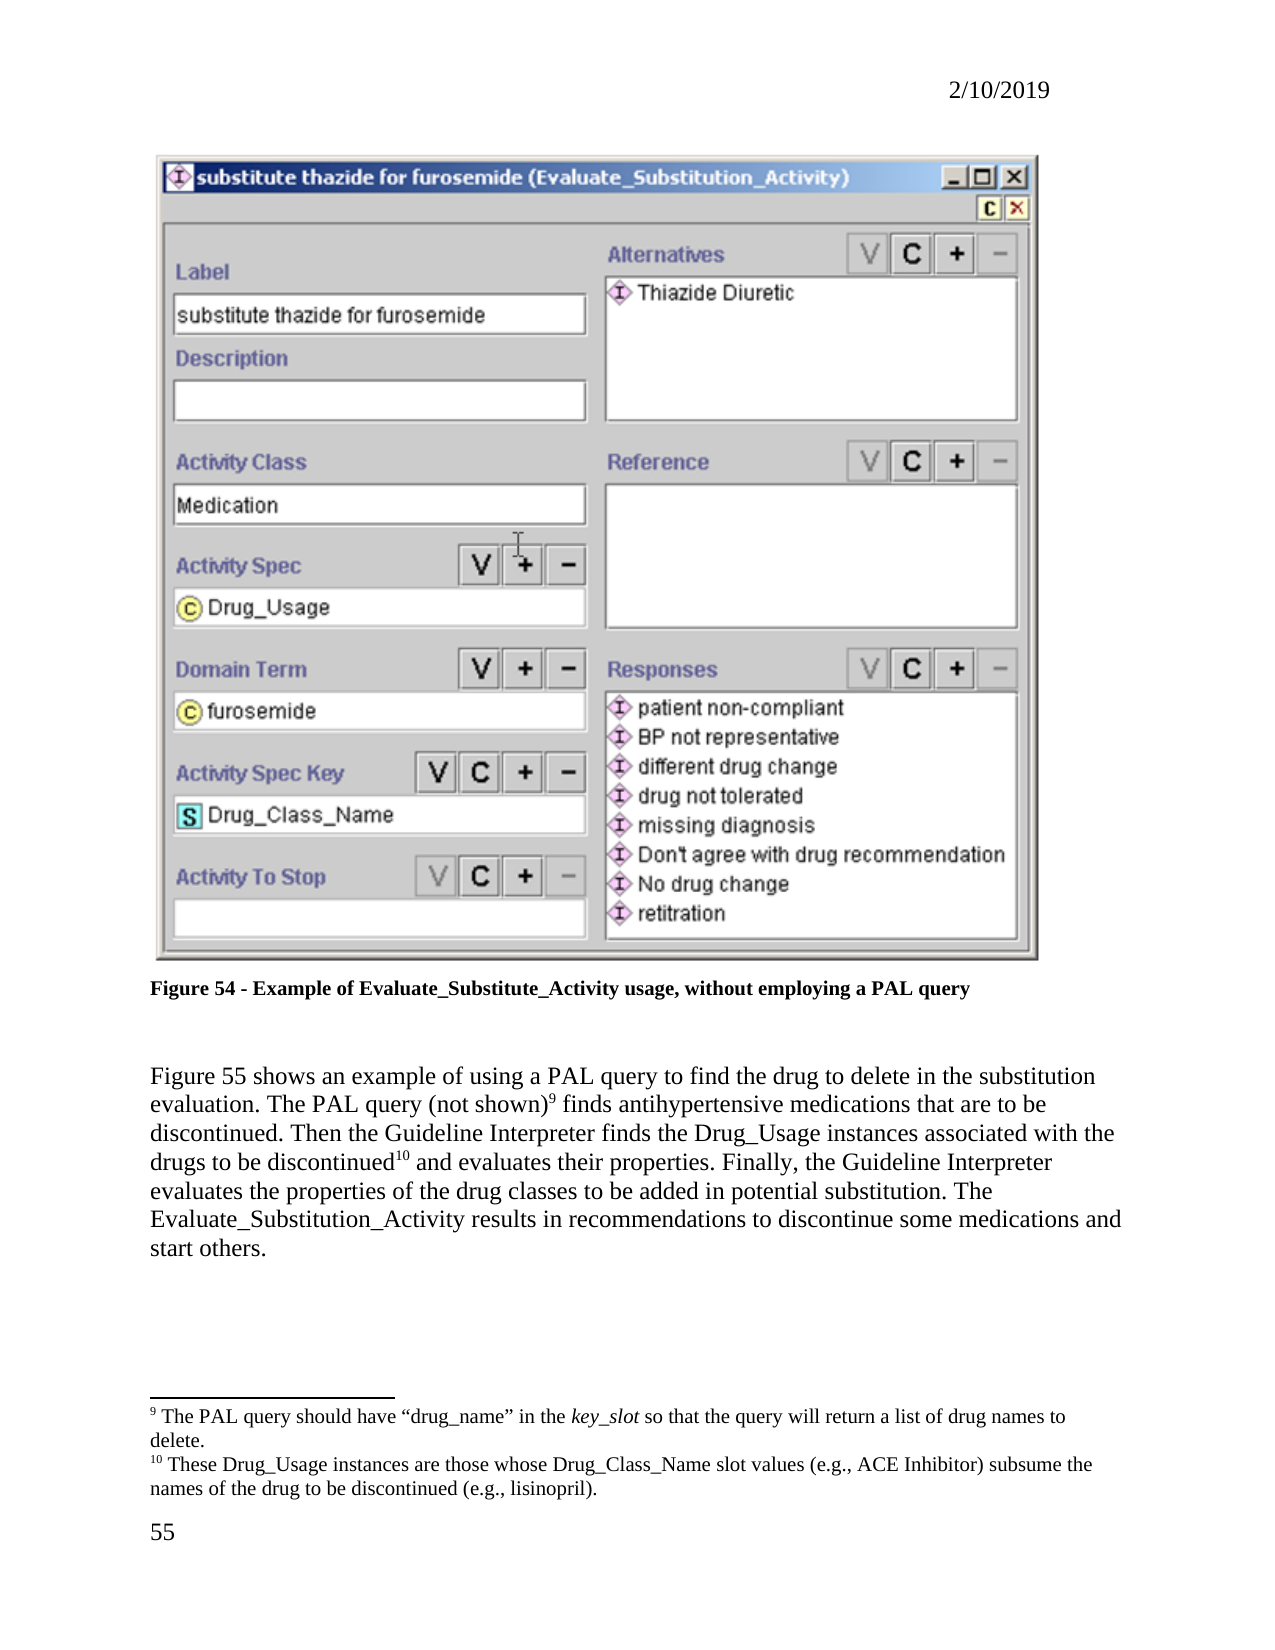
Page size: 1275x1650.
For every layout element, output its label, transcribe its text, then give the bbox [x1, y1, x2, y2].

picture [150, 150, 1045, 964]
